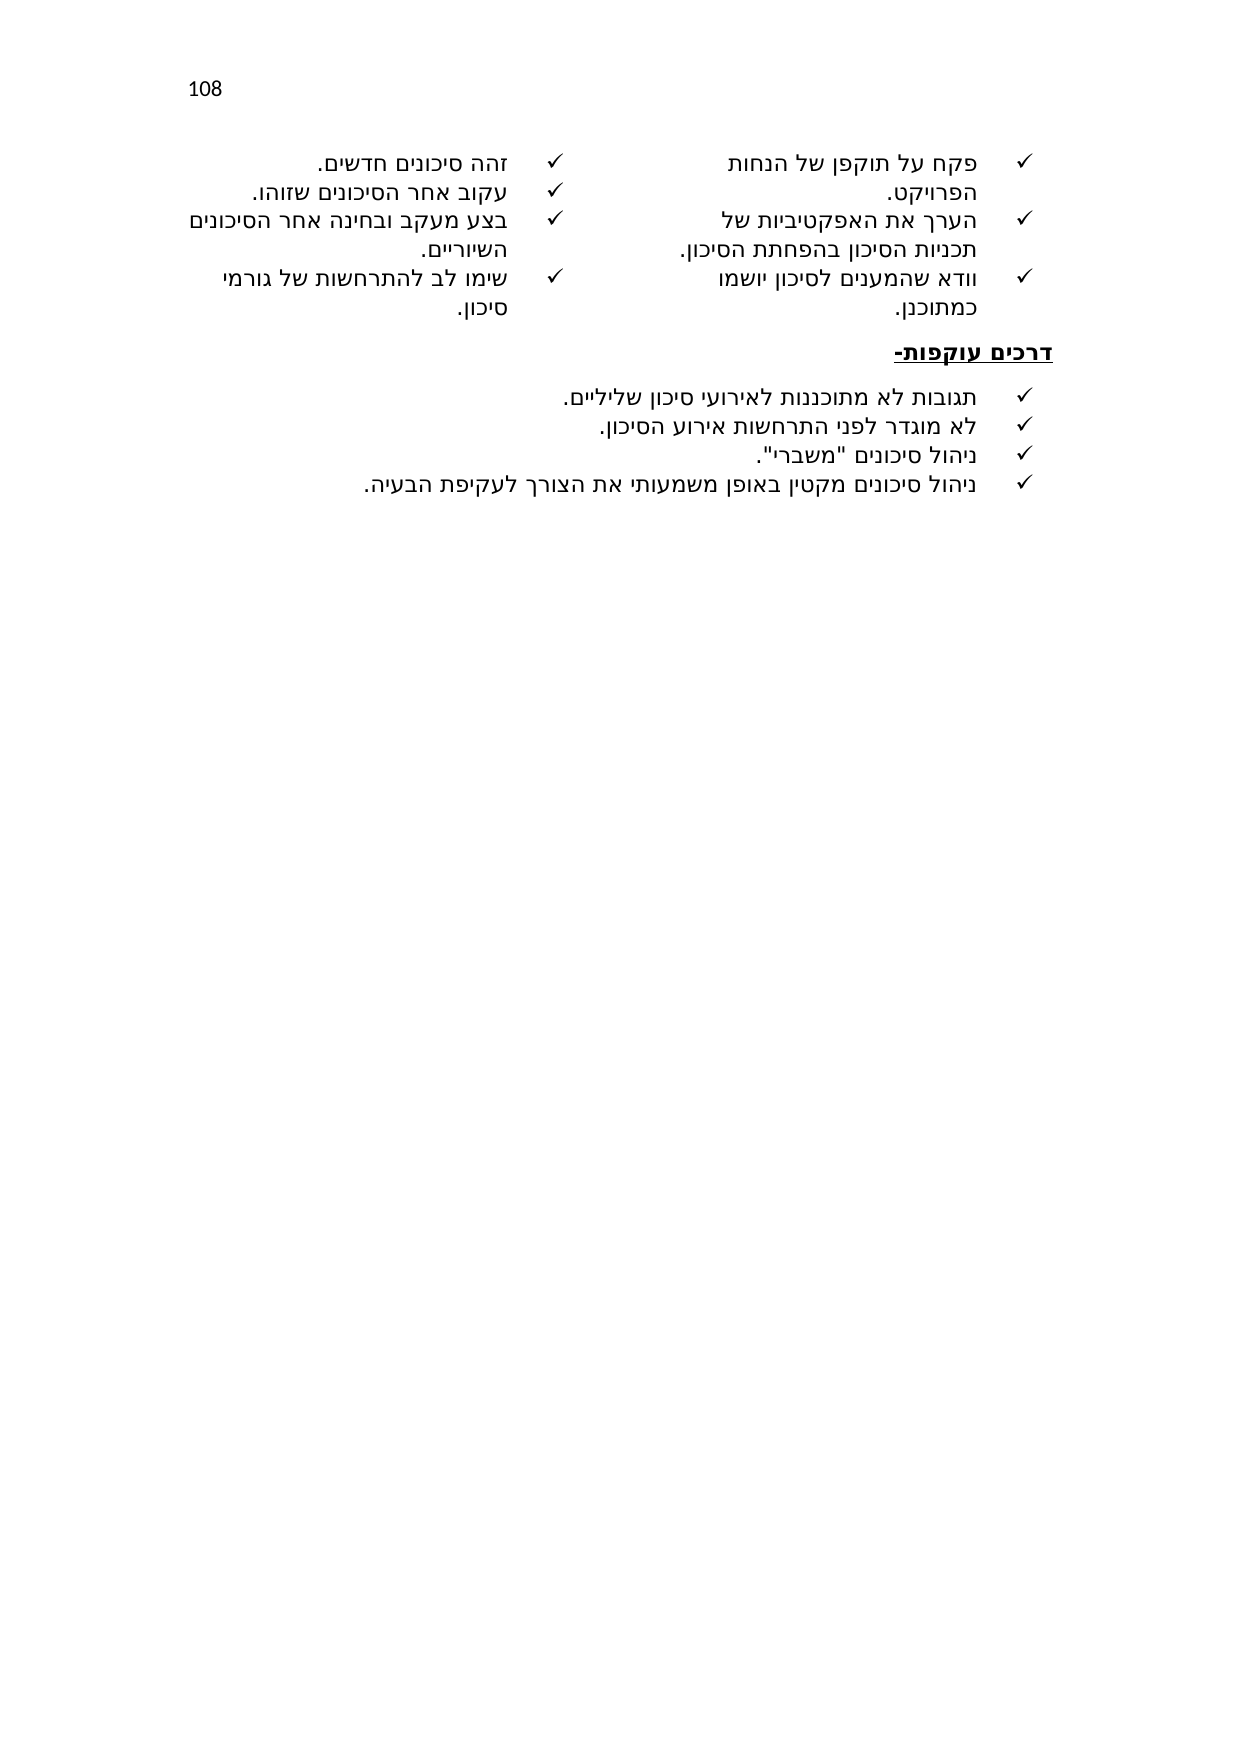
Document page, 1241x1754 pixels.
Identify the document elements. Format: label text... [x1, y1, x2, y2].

list הערך את האפקטיביות של תכניות הסיכון בהפחתת הסיכון. [657, 207, 1015, 263]
list לא מוגדר לפני התרחשות אירוע הסיכון. [187, 413, 1015, 440]
list פקח על תוקפן של הנחות הפרויקט. [657, 150, 1015, 205]
list תגובות לא מתוכננות לאירועי סיכון שליליים. [187, 384, 1015, 411]
list ניהול סיכונים מקטין באופן משמעותי את הצורך לעקיפת הבעיה. [187, 471, 1015, 497]
list עקוב אחר הסיכונים שזוהו. [187, 179, 546, 205]
text דרכים עוקפות- [187, 339, 1053, 366]
list שימו לב להתרחשות של גורמי סיכון. [187, 265, 546, 320]
list זהה סיכונים חדשים. [187, 150, 546, 177]
list וודא שהמענים לסיכון יושמו כמתוכנן. [657, 265, 1015, 320]
list ניהול סיכונים "משברי". [187, 442, 1015, 469]
list בצע מעקב ובחינה אחר הסיכונים השיוריים. [187, 207, 546, 263]
